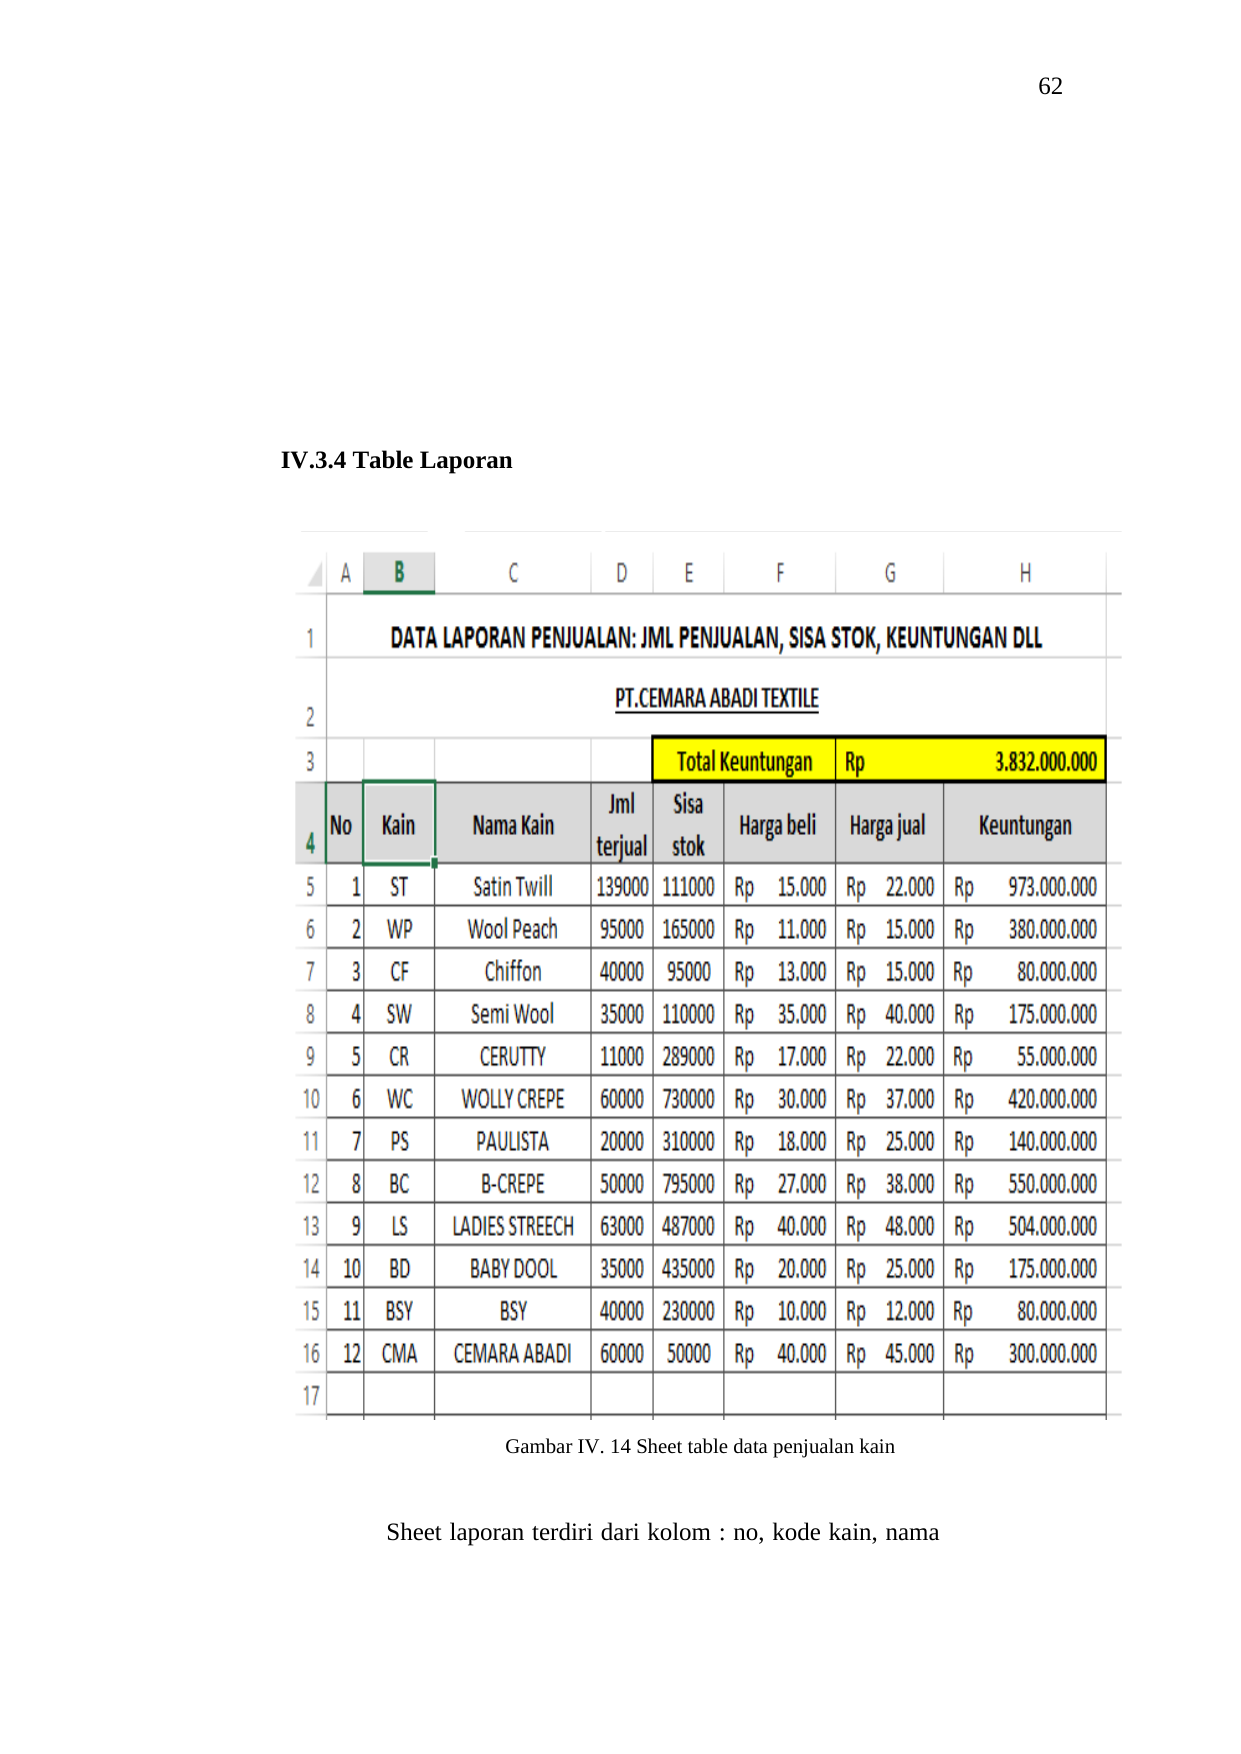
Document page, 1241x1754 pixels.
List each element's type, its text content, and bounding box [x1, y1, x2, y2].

subtitle IV.3.4 Table Laporan [281, 445, 940, 474]
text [311, 1517, 940, 1546]
text Gambar IV. 14 Sheet table data penjualan kain [401, 1434, 940, 1458]
picture [295, 531, 1122, 1420]
